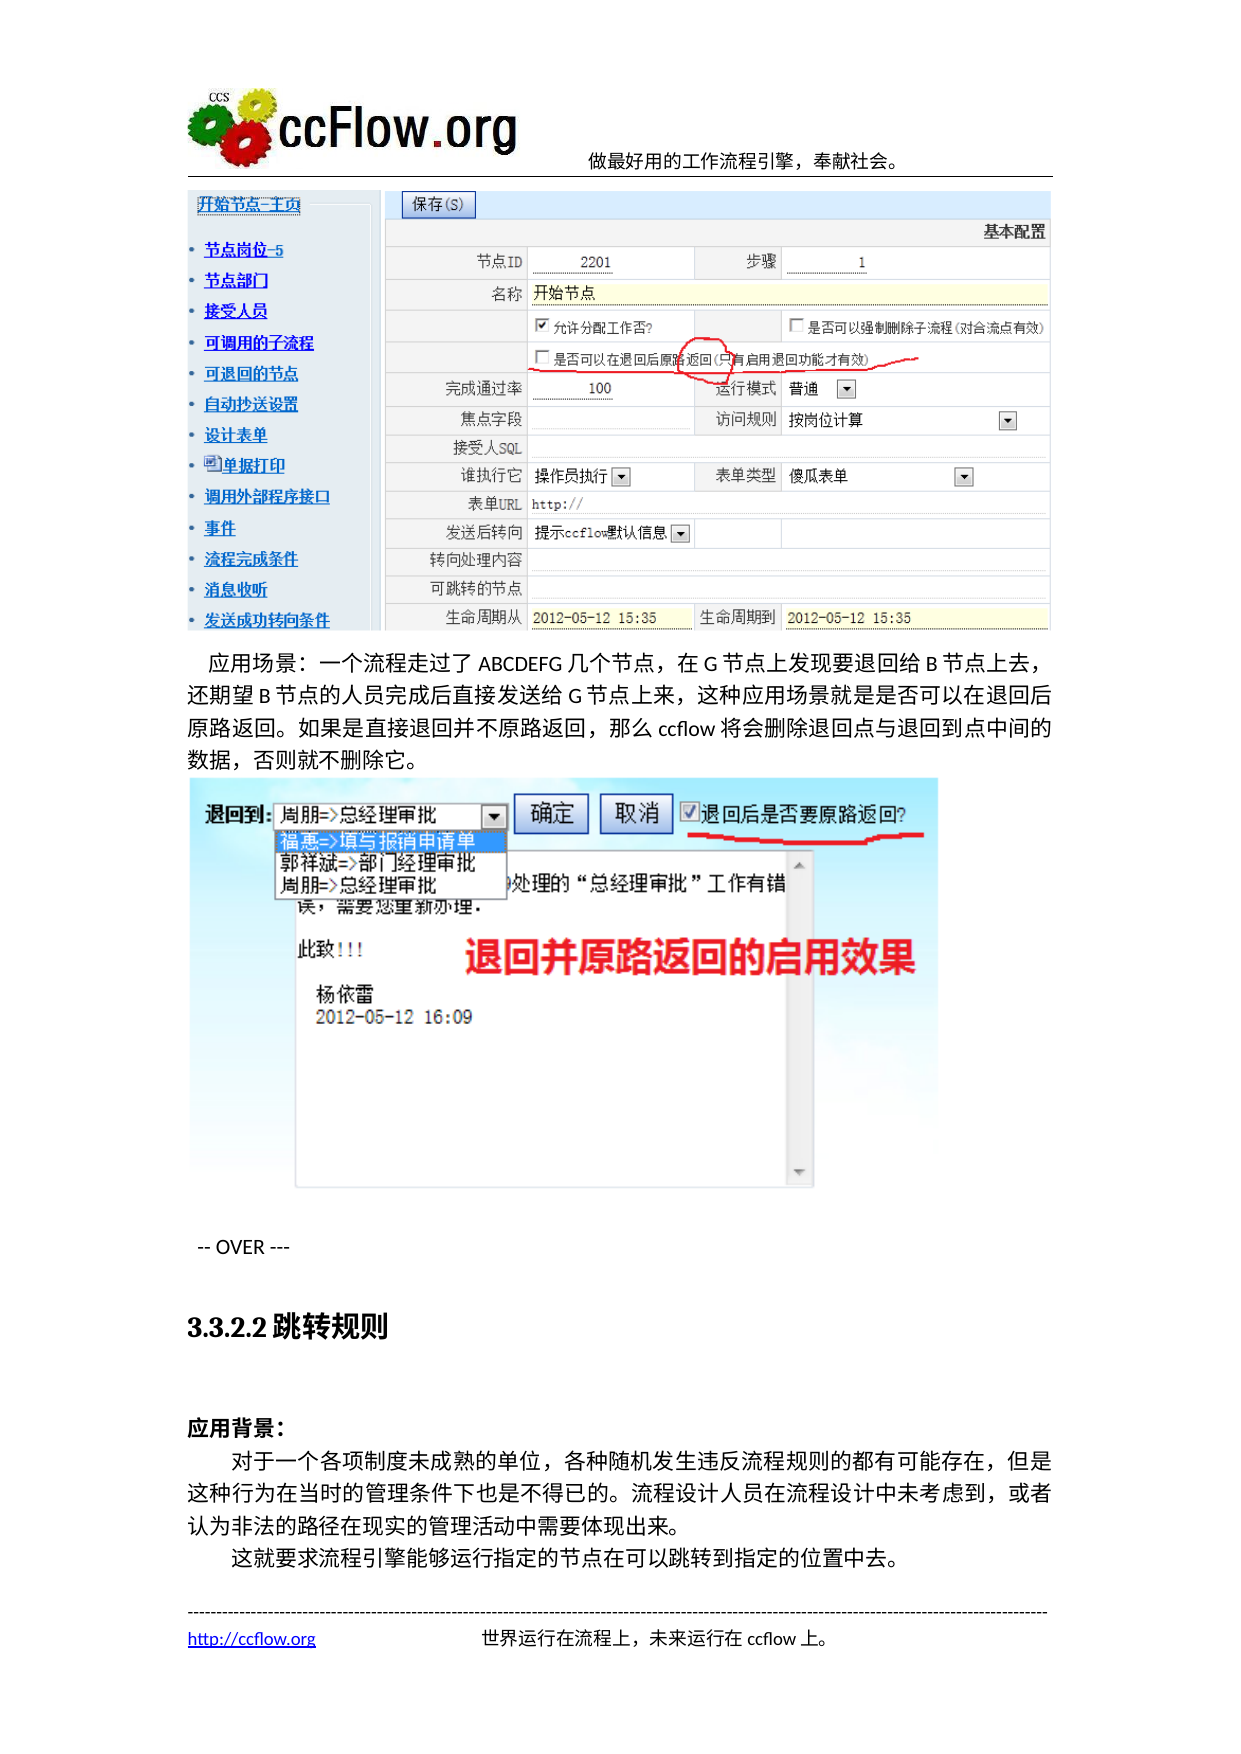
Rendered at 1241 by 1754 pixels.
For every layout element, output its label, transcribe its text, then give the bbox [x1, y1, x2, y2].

picture [187, 88, 521, 169]
picture [187, 190, 1054, 639]
text 这就要求流程引擎能够运行指定的节点在可以跳转到指定的位置中去。 [187, 1541, 1053, 1573]
text 对于一个各项制度未成熟的单位，各种随机发生违反流程规则的都有可能存在，但是这种行为在当时的管理条件下也是不得已的。流程设计人员在流程设计中未考虑到，或者认为非法的路径在现实的管理活动中需要体现出来。 [187, 1443, 1053, 1541]
text -- OVER --- [187, 1230, 1053, 1263]
picture [187, 775, 943, 1226]
subtitle 3.3.2.2跳转规则 [187, 1292, 1053, 1357]
text 应用场景：一个流程走过了ABCDEFG几个节点，在G节点上发现要退回给B节点上去，还期望B节点的人员完成后直接发送给G节点上来，这种应用场景就是是否可以在退回后原路返回。如果是直接退回并不原路返回，那么ccflow将会删除退回点与退回到点中间的数据，否则就不删除它。 [187, 645, 1053, 775]
text 应用背景： [187, 1411, 1053, 1443]
